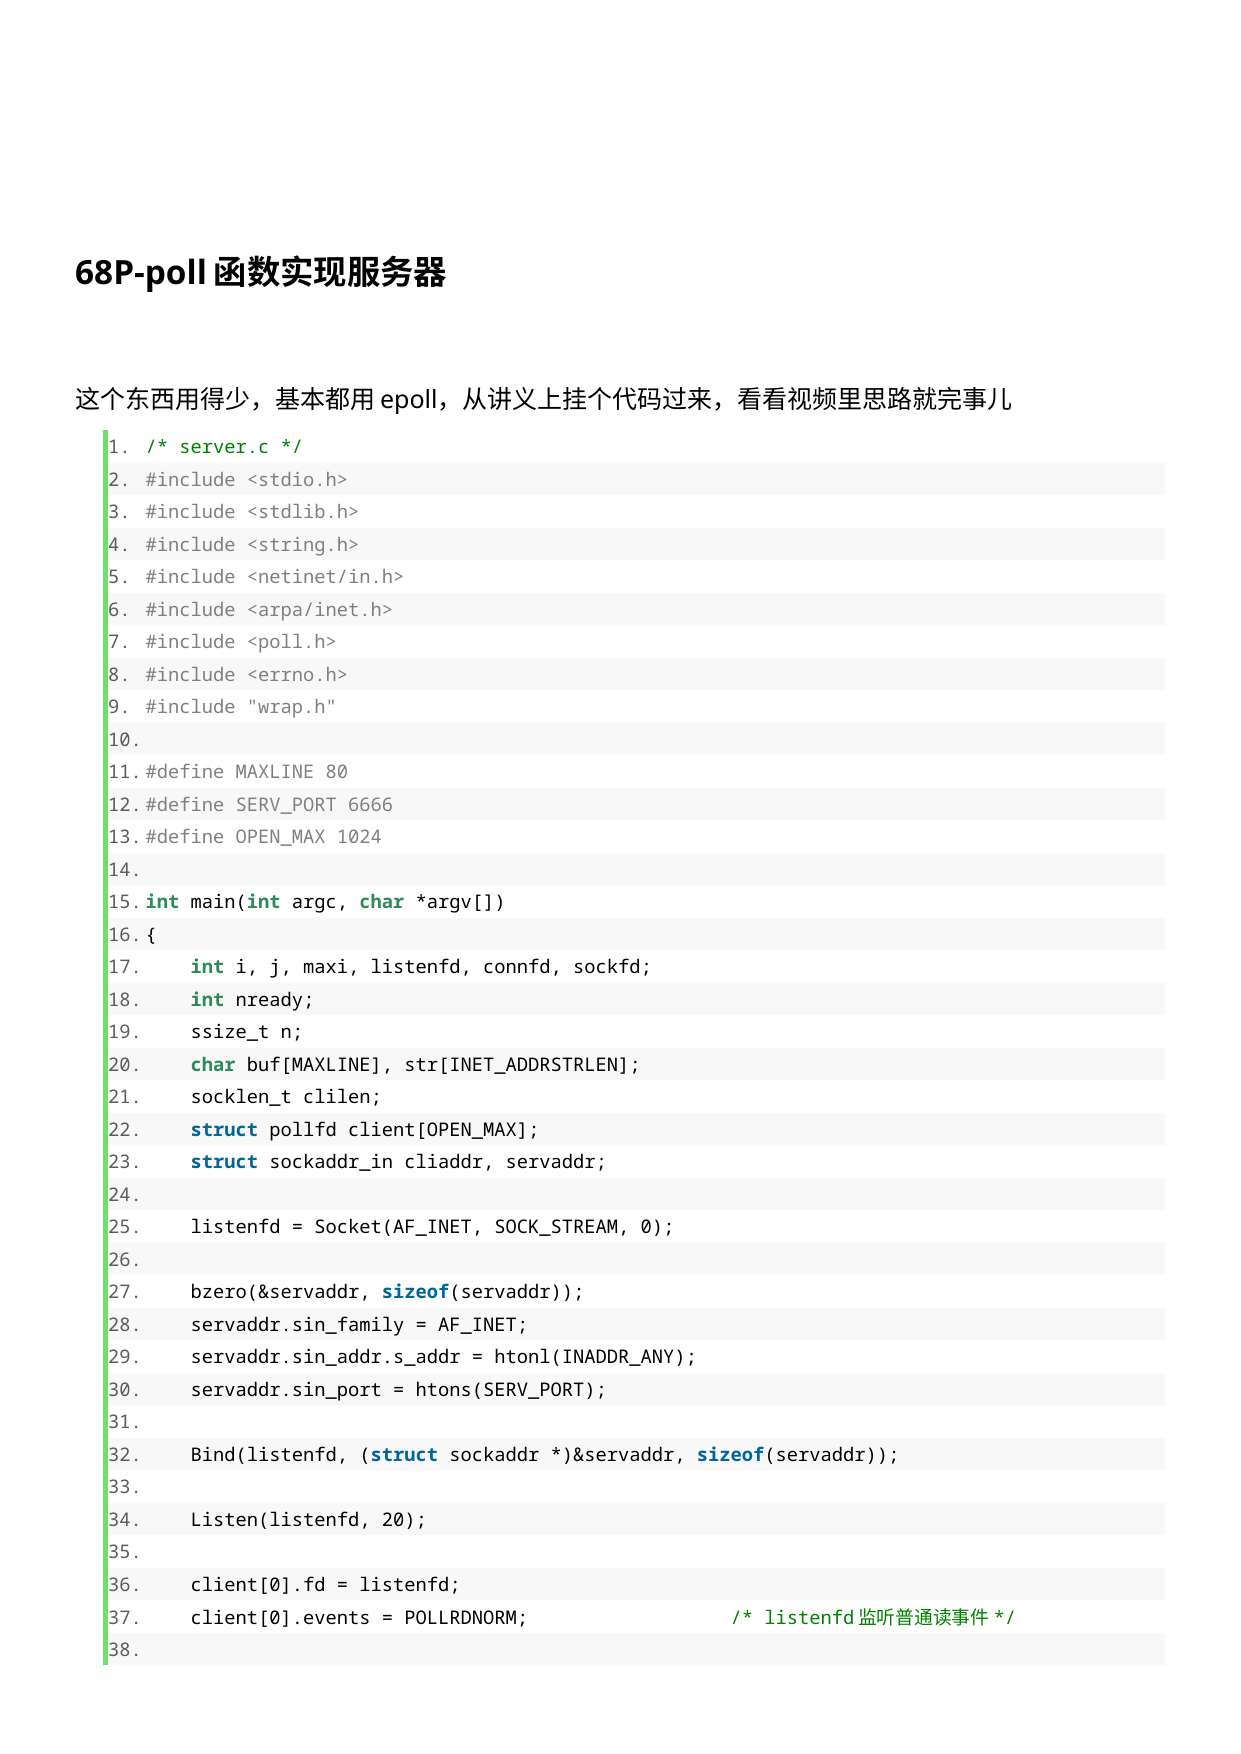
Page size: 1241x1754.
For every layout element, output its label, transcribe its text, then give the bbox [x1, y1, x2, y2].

list char buf[MAXLINE], str[INET_ADDRSTRLEN]; [108, 1048, 1165, 1080]
list servaddr.sin_port = htons(SERV_PORT); [108, 1373, 1165, 1405]
list { [108, 918, 1165, 950]
list ssize_t n; [108, 1015, 1165, 1048]
text 这个东西用得少，基本都用epoll，从讲义上挂个代码过来，看看视频里思路就完事儿 [75, 365, 1165, 430]
list #include <arpa/inet.h> [108, 593, 1165, 625]
list #define OPEN_MAX 1024 [108, 820, 1165, 853]
list Listen(listenfd, 20); [108, 1503, 1165, 1535]
list #include <netinet/in.h> [108, 560, 1165, 593]
subtitle 68P-poll函数实现服务器 [75, 238, 1165, 303]
list #define MAXLINE 80 [108, 755, 1165, 788]
list #include <string.h> [108, 528, 1165, 560]
list #include <poll.h> [108, 625, 1165, 658]
list listenfd = Socket(AF_INET, SOCK_STREAM, 0); [108, 1210, 1165, 1243]
list int i, j, maxi, listenfd, connfd, sockfd; [108, 950, 1165, 983]
list #include <stdlib.h> [108, 495, 1165, 528]
list client[0].fd = listenfd; [108, 1568, 1165, 1600]
list int main(int argc, char *argv[]) [108, 885, 1165, 918]
list servaddr.sin_family = AF_INET; [108, 1308, 1165, 1340]
list /* server.c */ [108, 430, 1165, 463]
list bzero(&servaddr, sizeof(servaddr)); [108, 1275, 1165, 1308]
list int nready; [108, 983, 1165, 1015]
list #include <errno.h> [108, 658, 1165, 690]
list client[0].events = POLLRDNORM; /* listenfd监听普通读事件 */ [108, 1600, 1165, 1633]
list #define SERV_PORT 6666 [108, 788, 1165, 820]
list struct sockaddr_in cliaddr, servaddr; [108, 1145, 1165, 1178]
list servaddr.sin_addr.s_addr = htonl(INADDR_ANY); [108, 1340, 1165, 1373]
list #include <stdio.h> [108, 463, 1165, 495]
list Bind(listenfd, (struct sockaddr *)&servaddr, sizeof(servaddr)); [108, 1438, 1165, 1470]
list struct pollfd client[OPEN_MAX]; [108, 1113, 1165, 1145]
list #include "wrap.h" [108, 690, 1165, 723]
list socklen_t clilen; [108, 1080, 1165, 1113]
